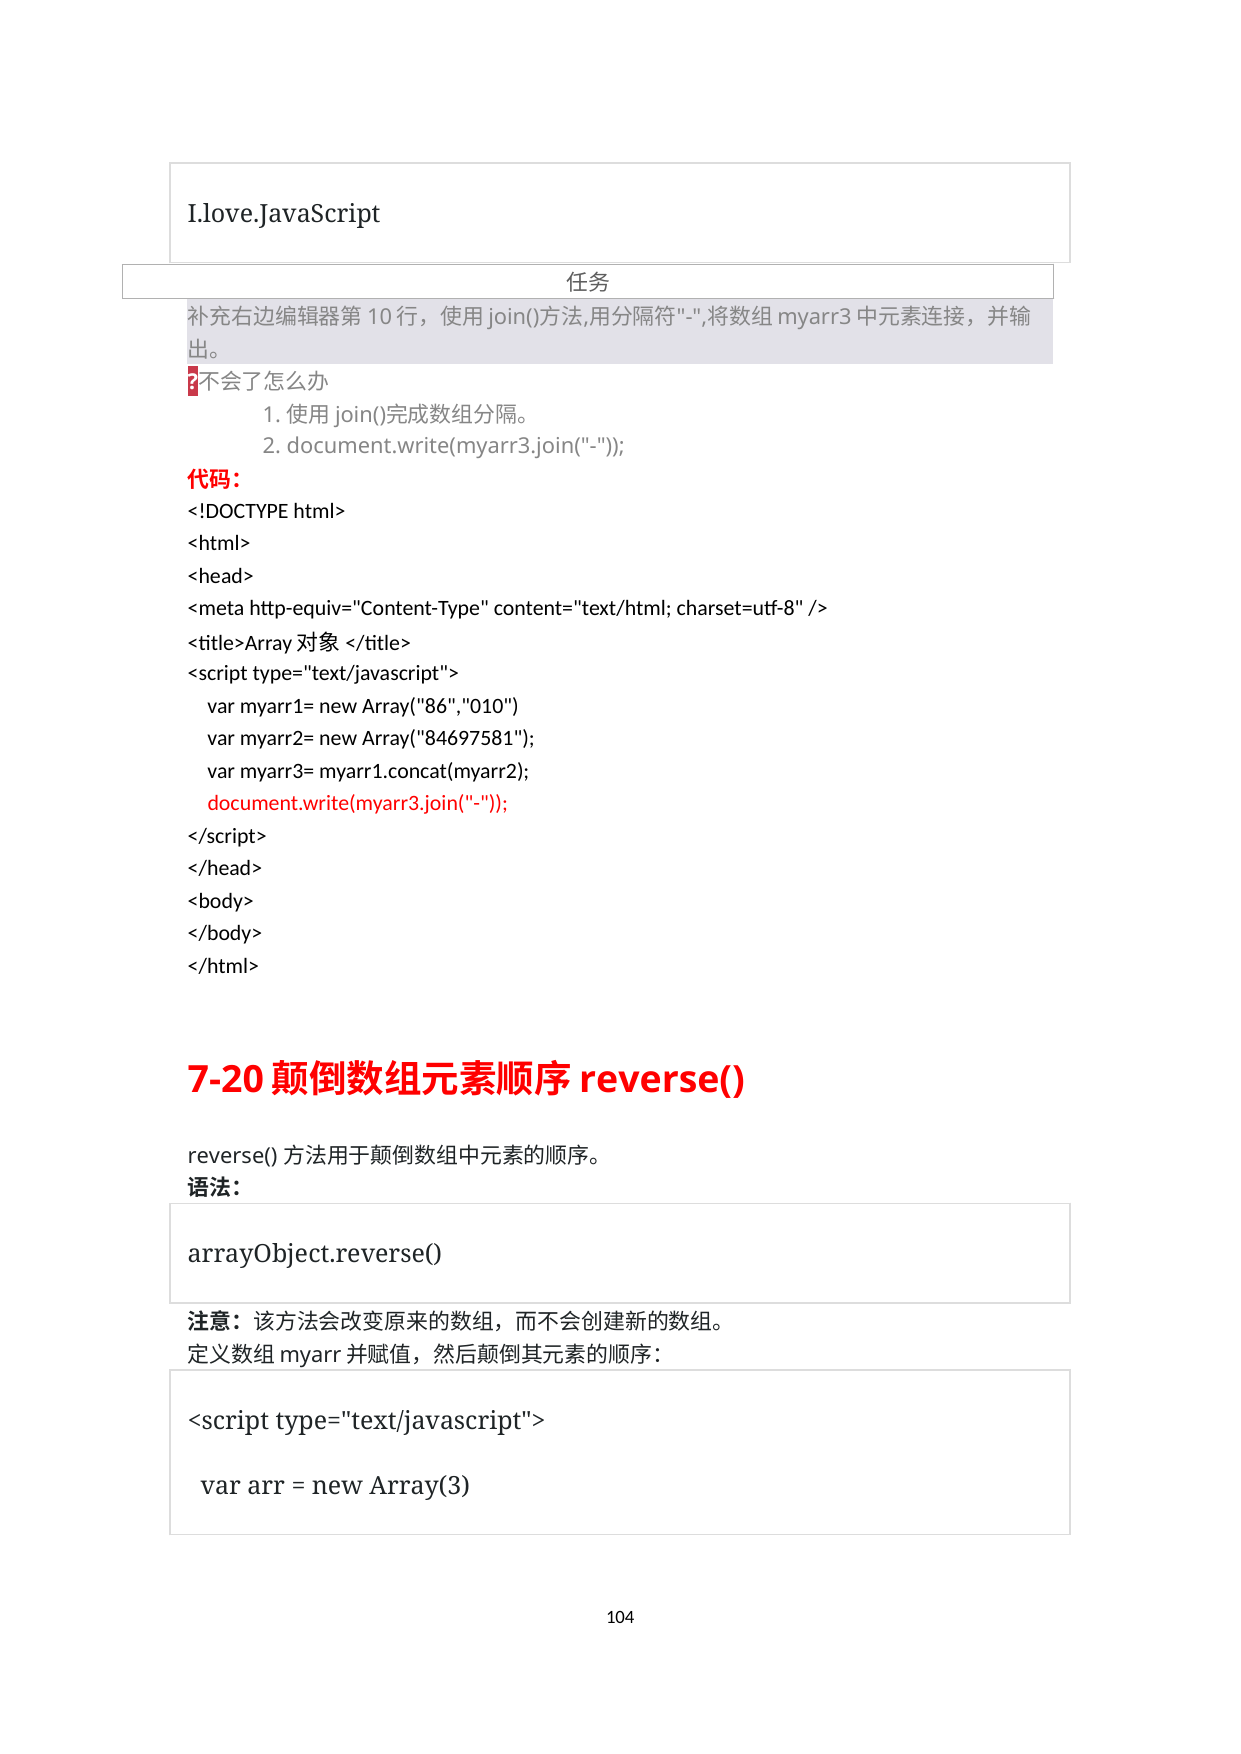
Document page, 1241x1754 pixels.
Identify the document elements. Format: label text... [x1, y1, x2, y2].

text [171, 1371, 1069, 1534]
subtitle 任务 [123, 265, 1053, 298]
text <meta http-equiv="Content-Type" content="text/html; charset=utf-8" /> [187, 592, 1053, 624]
text <head> [187, 559, 1053, 592]
text 1. 使用join()完成数组分隔。 2. document.write(myarr3.join("-")); [262, 397, 1053, 462]
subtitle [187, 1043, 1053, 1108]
text ?不会了怎么办 [187, 364, 1053, 397]
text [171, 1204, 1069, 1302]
text 补充右边编辑器第10行，使用join()方法,用分隔符"-",将数组myarr3中元素连接，并输出。 [187, 299, 1053, 364]
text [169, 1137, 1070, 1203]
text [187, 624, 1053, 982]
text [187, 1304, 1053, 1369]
text 代码： [187, 462, 1053, 494]
text I.love.JavaScript [171, 164, 1069, 262]
text <html> [187, 527, 1053, 559]
text <!DOCTYPE html> [187, 494, 1053, 527]
